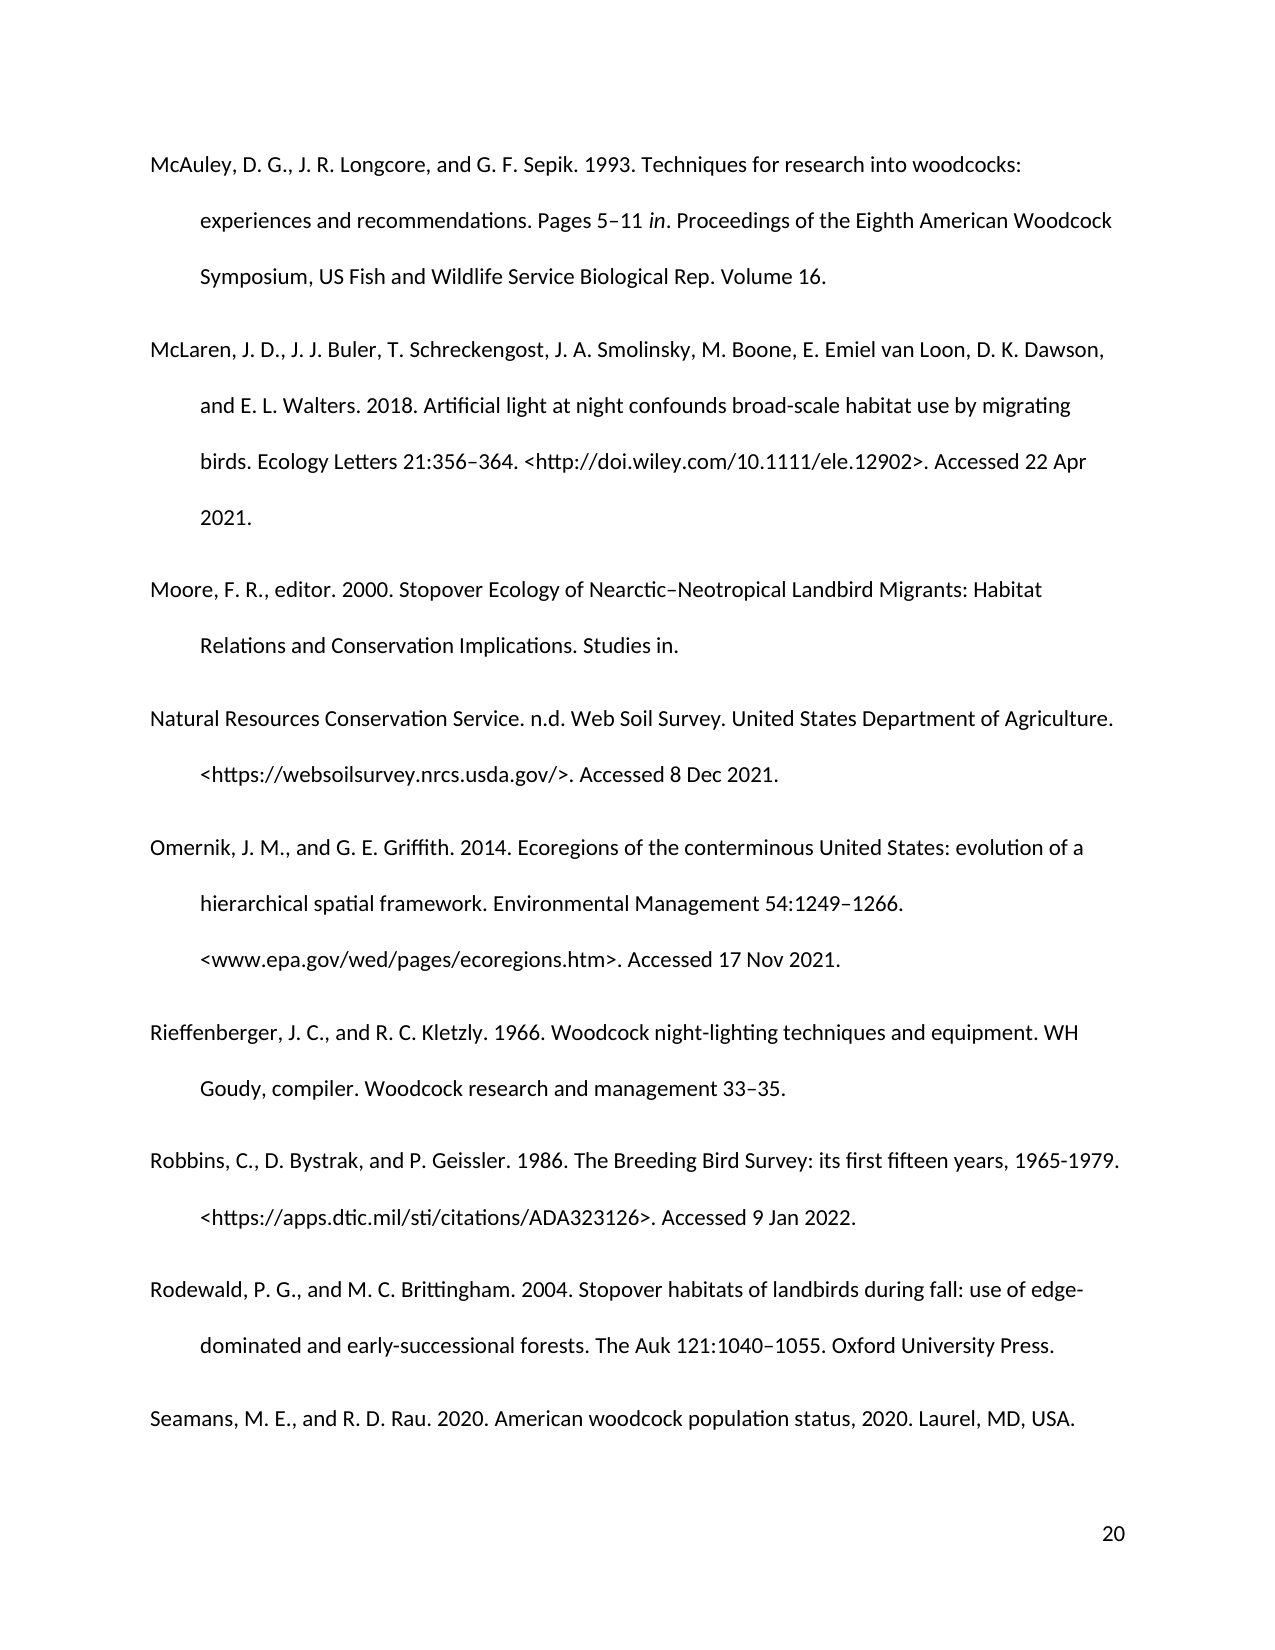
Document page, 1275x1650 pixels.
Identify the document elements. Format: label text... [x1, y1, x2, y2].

text Natural Resources Conservation Service. n.d. Web Soil Survey. United States Department of Agriculture. <https://websoilsurvey.nrcs.usda.gov/>. Accessed 8 Dec 2021. [150, 704, 1125, 788]
text Rieffenberger, J. C., and R. C. Kletzly. 1966. Woodcock night-lighting techniques and equipment. WH Goudy, compiler. Woodcock research and management 33–35. [150, 1018, 1125, 1102]
text McAuley, D. G., J. R. Longcore, and G. F. Sepik. 1993. Techniques for research into woodcocks: experiences and recommendations. Pages 5–11 in. Proceedings of the Eighth American Woodcock Symposium, US Fish and Wildlife Service Biological Rep. Volume 16. [150, 150, 1125, 290]
text Omernik, J. M., and G. E. Griffith. 2014. Ecoregions of the conterminous United States: evolution of a hierarchical spatial framework. Environmental Management 54:1249–1266. <www.epa.gov/wed/pages/ecoregions.htm>. Accessed 17 Nov 2021. [150, 833, 1125, 973]
text McLaren, J. D., J. J. Buler, T. Schreckengost, J. A. Smolinsky, M. Boone, E. Emiel van Loon, D. K. Dawson, and E. L. Walters. 2018. Artificial light at night confounds broad-scale habitat use by migrating birds. Ecology Letters 21:356–364. <http://doi.wiley.com/10.1111/ele.12902>. Accessed 22 Apr 2021. [150, 335, 1125, 531]
text Rodewald, P. G., and M. C. Brittingham. 2004. Stopover habitats of landbirds during fall: use of edge-dominated and early-successional forests. The Auk 121:1040–1055. Oxford University Press. [150, 1275, 1125, 1359]
text Moore, F. R., editor. 2000. Stopover Ecology of Nearctic–Neotropical Landbird Migrants: Habitat Relations and Conservation Implications. Studies in. [150, 576, 1125, 660]
text Robbins, C., D. Bystrak, and P. Geissler. 1986. The Breeding Bird Survey: its first fifteen years, 1965-1979. <https://apps.dtic.mil/sti/citations/ADA323126>. Accessed 9 Jan 2022. [150, 1147, 1125, 1231]
text Seamans, M. E., and R. D. Rau. 2020. American woodcock population status, 2020. Laurel, MD, USA. [150, 1404, 1125, 1432]
